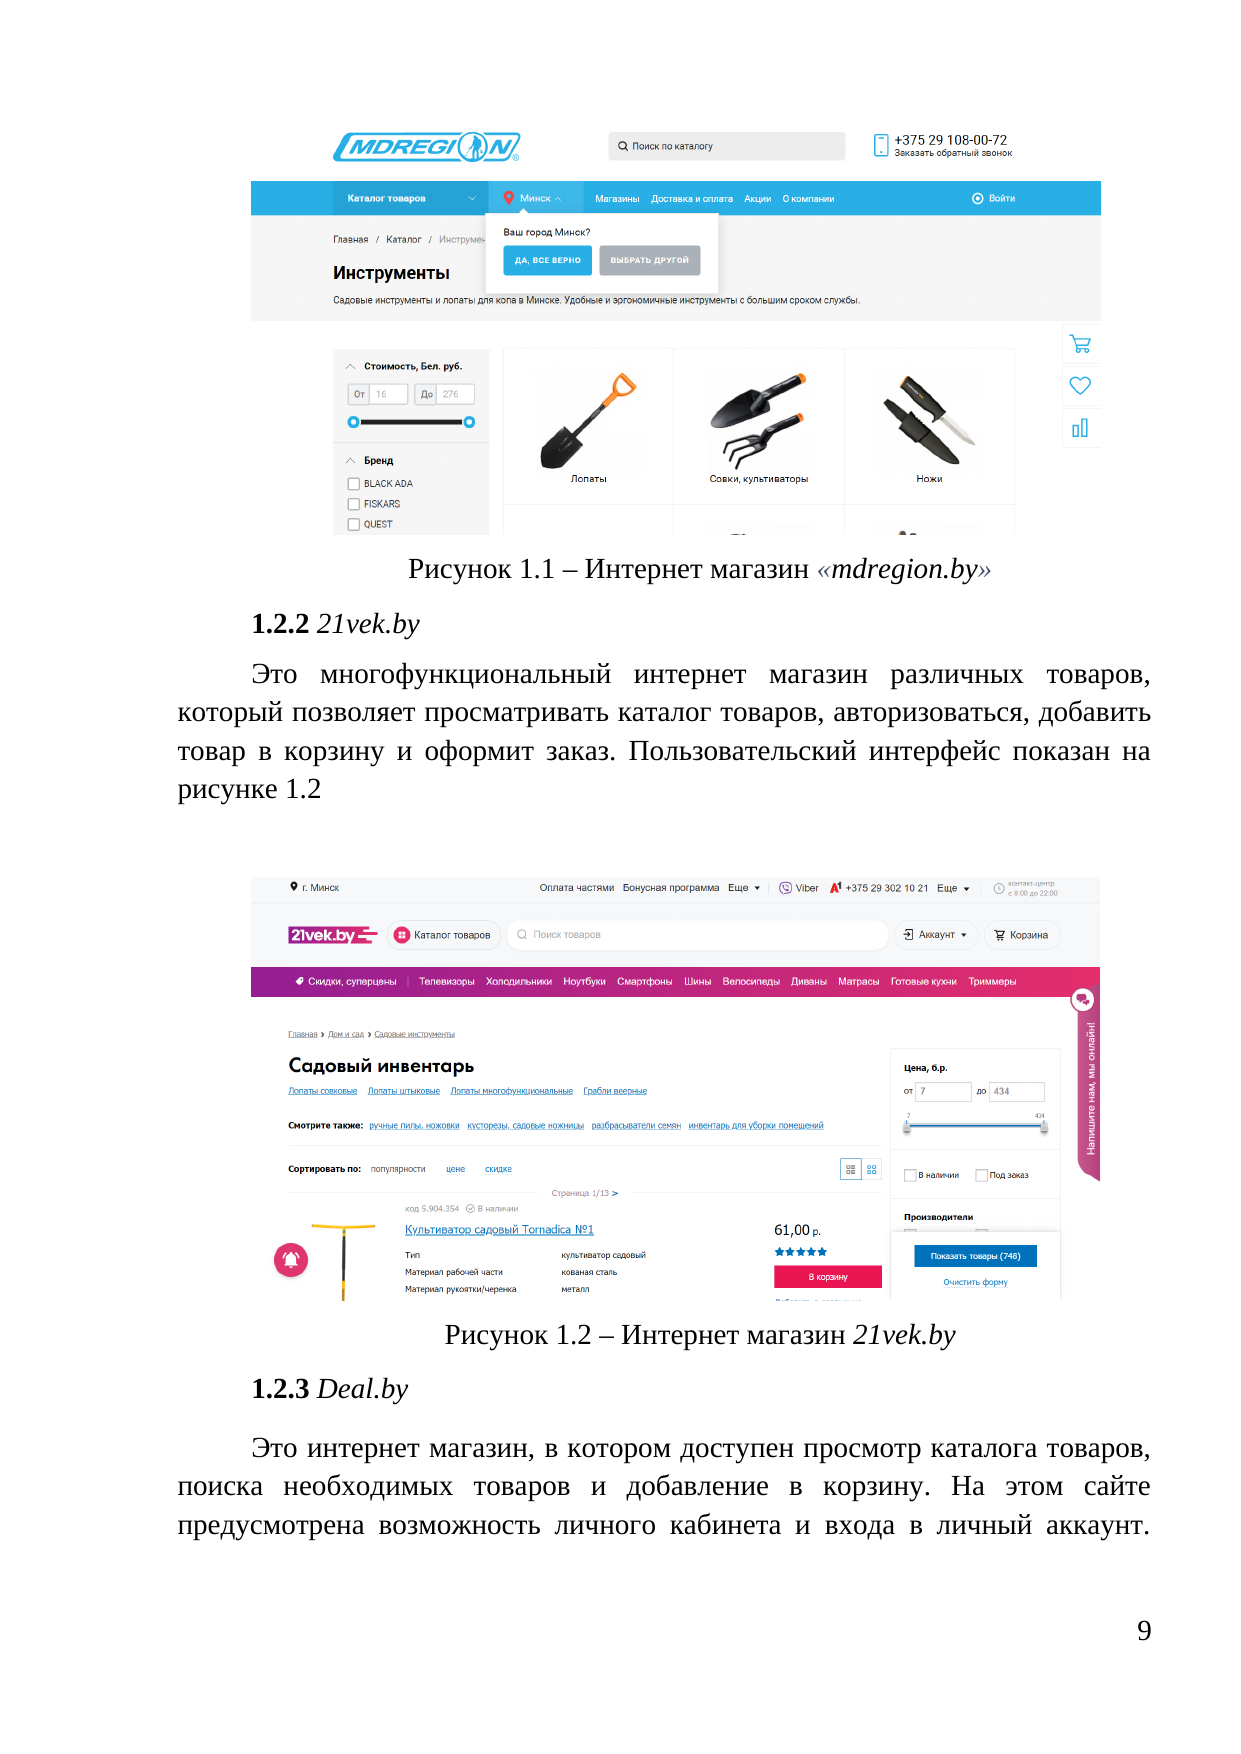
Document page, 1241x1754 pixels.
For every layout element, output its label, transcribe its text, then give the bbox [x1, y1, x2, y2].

picture [251, 877, 1100, 1301]
text 1.2.2 21vek.by [177, 606, 1152, 639]
text Рисунок 1.1 – Интернет магазин «mdregion.by» [177, 551, 1152, 585]
text 1.2.3 Deal.by [177, 1371, 1152, 1405]
text Это многофункциональный интернет магазин различных товаров, который позволяет просматривать каталог товаров, авторизоваться, добавить товар в корзину и оформит заказ. Пользовательский интерфейс показан на рисунке 1.2 [177, 656, 1152, 805]
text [177, 1430, 1152, 1541]
picture [251, 118, 1102, 535]
text Рисунок 1.2 – Интернет магазин 21vek.by [177, 1317, 1152, 1351]
